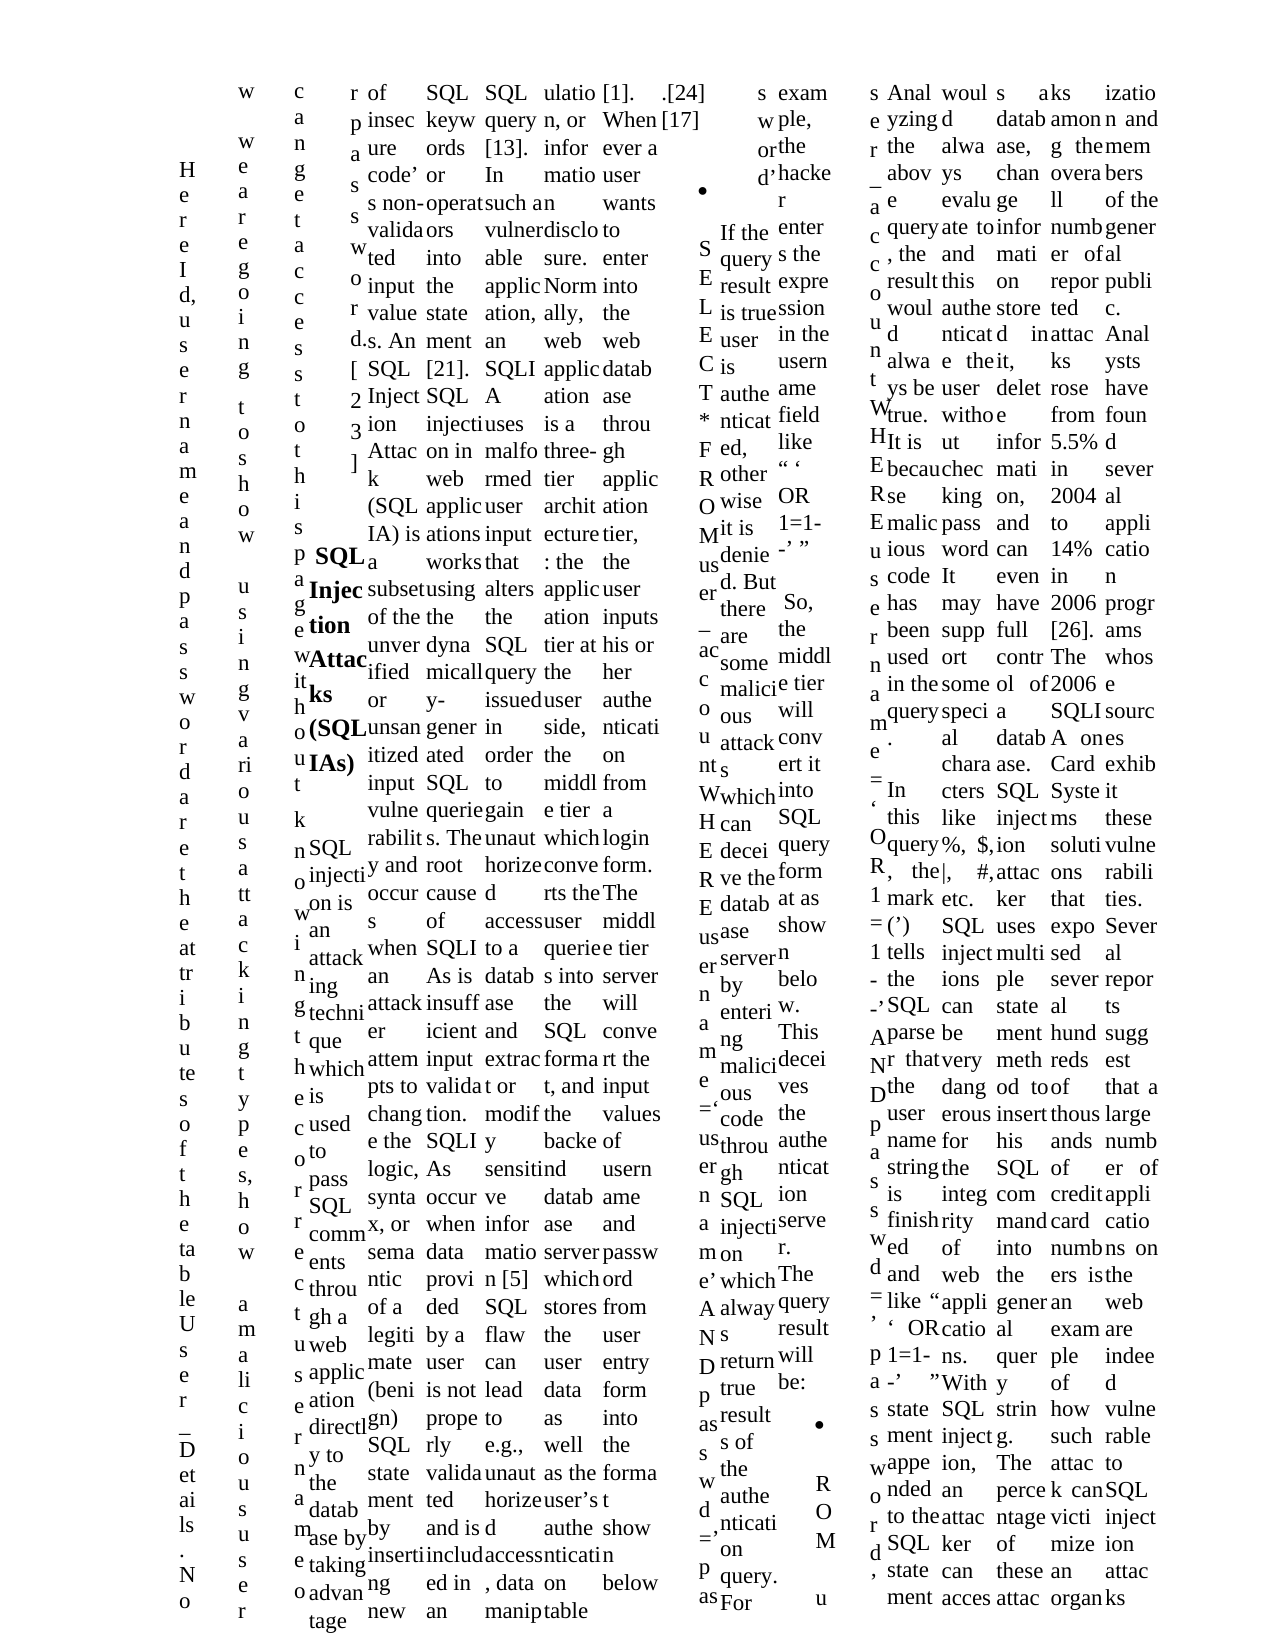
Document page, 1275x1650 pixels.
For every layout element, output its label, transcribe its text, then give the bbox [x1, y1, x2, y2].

text So, the middle tier will convert it into SQL query format as shown below. This deceives the authentication server. The query result will be: [778, 588, 832, 1394]
text knowing the correct username or password.[23] [350, 78, 367, 475]
text SQL Injection Attacks (SQLIAs) [309, 541, 367, 776]
text  ROM user_account WHERE username= ‘ OR 1=1- -’ AND passwd=’password’ [869, 78, 887, 1594]
text Analyzing the above query, the result would always be true. It is because malicious code has been used in the query. [887, 78, 941, 750]
text knowing the correct username or password.[23] [294, 806, 309, 1526]
text to show using various attacking types, how a malicious user can get access to this page without [238, 394, 252, 1326]
text If the query result is true user is authenticated, otherwise it is denied. But there are some malicious attacks which can deceive the database server by entering malicious code through SQL injection which always return true results of the authentication query. For example, the hacker enters the expression in the username field like “ ‘ OR 1=1- -’ ” [720, 78, 832, 1616]
text  SELECT * FROM user_account WHERE username=‘username’ AND passwd=’password’ [699, 184, 720, 1608]
text to show using various attacking types, how a malicious user can get access to this page without [294, 78, 309, 796]
text SQL injection is an attacking technique which is used to pass SQL comments through a web application directly to the database by taking advantage of insecure code’s non-validated input values. An SQL Injection Attack (SQLIA) is a subset of the unverified or unsanitized input vulnerability and occurs when an attacker attempts to change the logic, syntax, or semantic of a legitimate (benign) SQL statement by inserting new SQL keywords or operators into the statement [21]. SQL injection in web applications works using the dynamically-generated SQL queries. The root cause of SQLIAs is insufficient input validation. SQLIAs occur when data provided by a user is not properly validated and is included in an SQL query [13]. In such a vulnerable application, an SQLIA uses malformed user input that alters the SQL query issued in order to gain unauthorized access to a database and extract or modify sensitive information [5] SQL flaw can lead to e.g., unauthorized access, data manipulation, or information disclosure. Normally, web application is a three-tier architecture: the application tier at the user side, the middle tier which converts the user queries into the SQL format, and the backend database server which stores the user data as well as the user’s authentication table [1]. Whenever a user wants to enter into the web database through application tier, the user inputs his or her authentication from a login form. The middle tier server will convert the input values of username and password from user entry form into the format shown below.[24][17] [309, 78, 720, 1633]
text Here Id, username and password are the attributes of the table User_Details. Now we are going [179, 469, 196, 1613]
